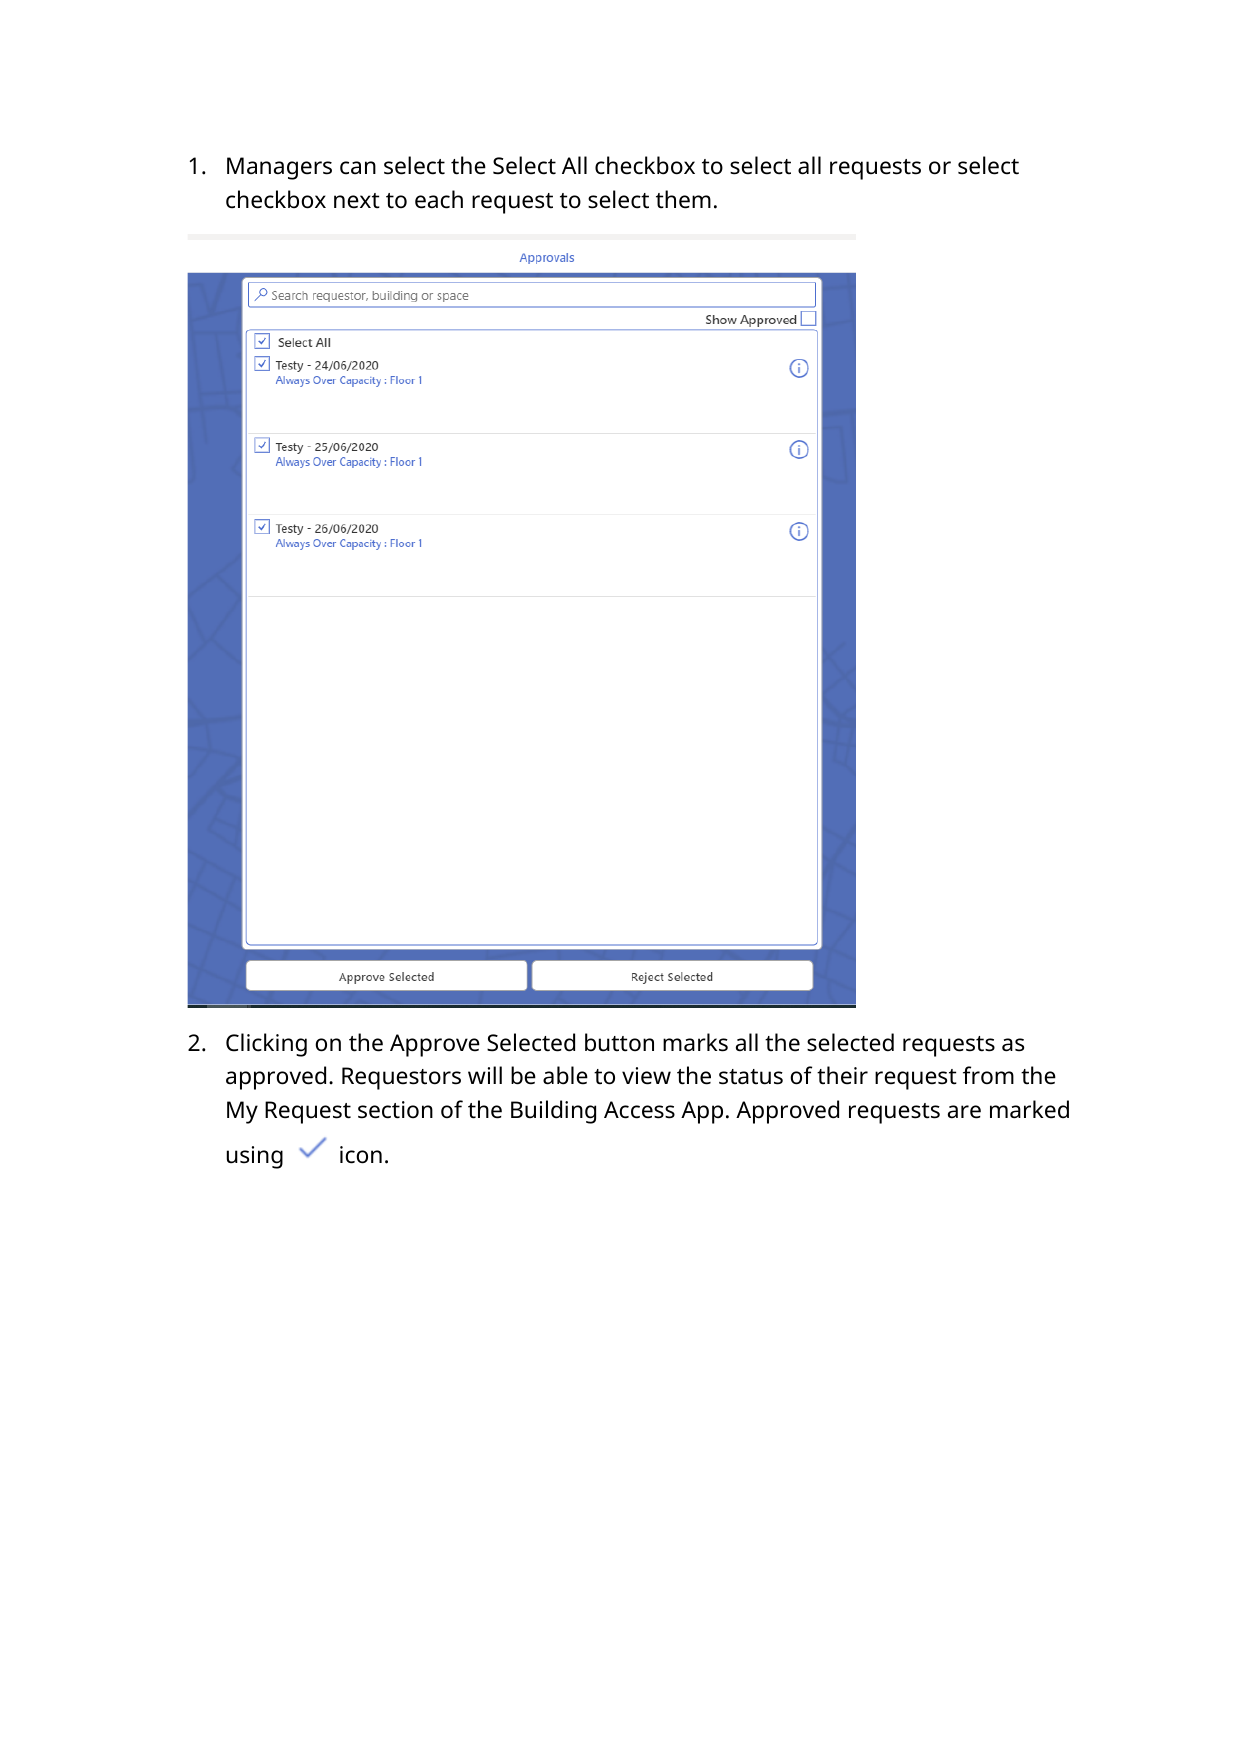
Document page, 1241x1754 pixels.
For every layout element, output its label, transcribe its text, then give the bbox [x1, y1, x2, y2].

picture [187, 234, 856, 1008]
list Clicking on the Approve Selected button marks all the selected requests as approved. Requestors will be able to view the status of their request from the My Request section of the Building Access App. Approved requests are marked using icon. [187, 1027, 1090, 1171]
list Managers can select the Select All checkbox to select all requests or select checkbox next to each request to select them. [187, 150, 1090, 215]
picture [290, 1127, 333, 1164]
